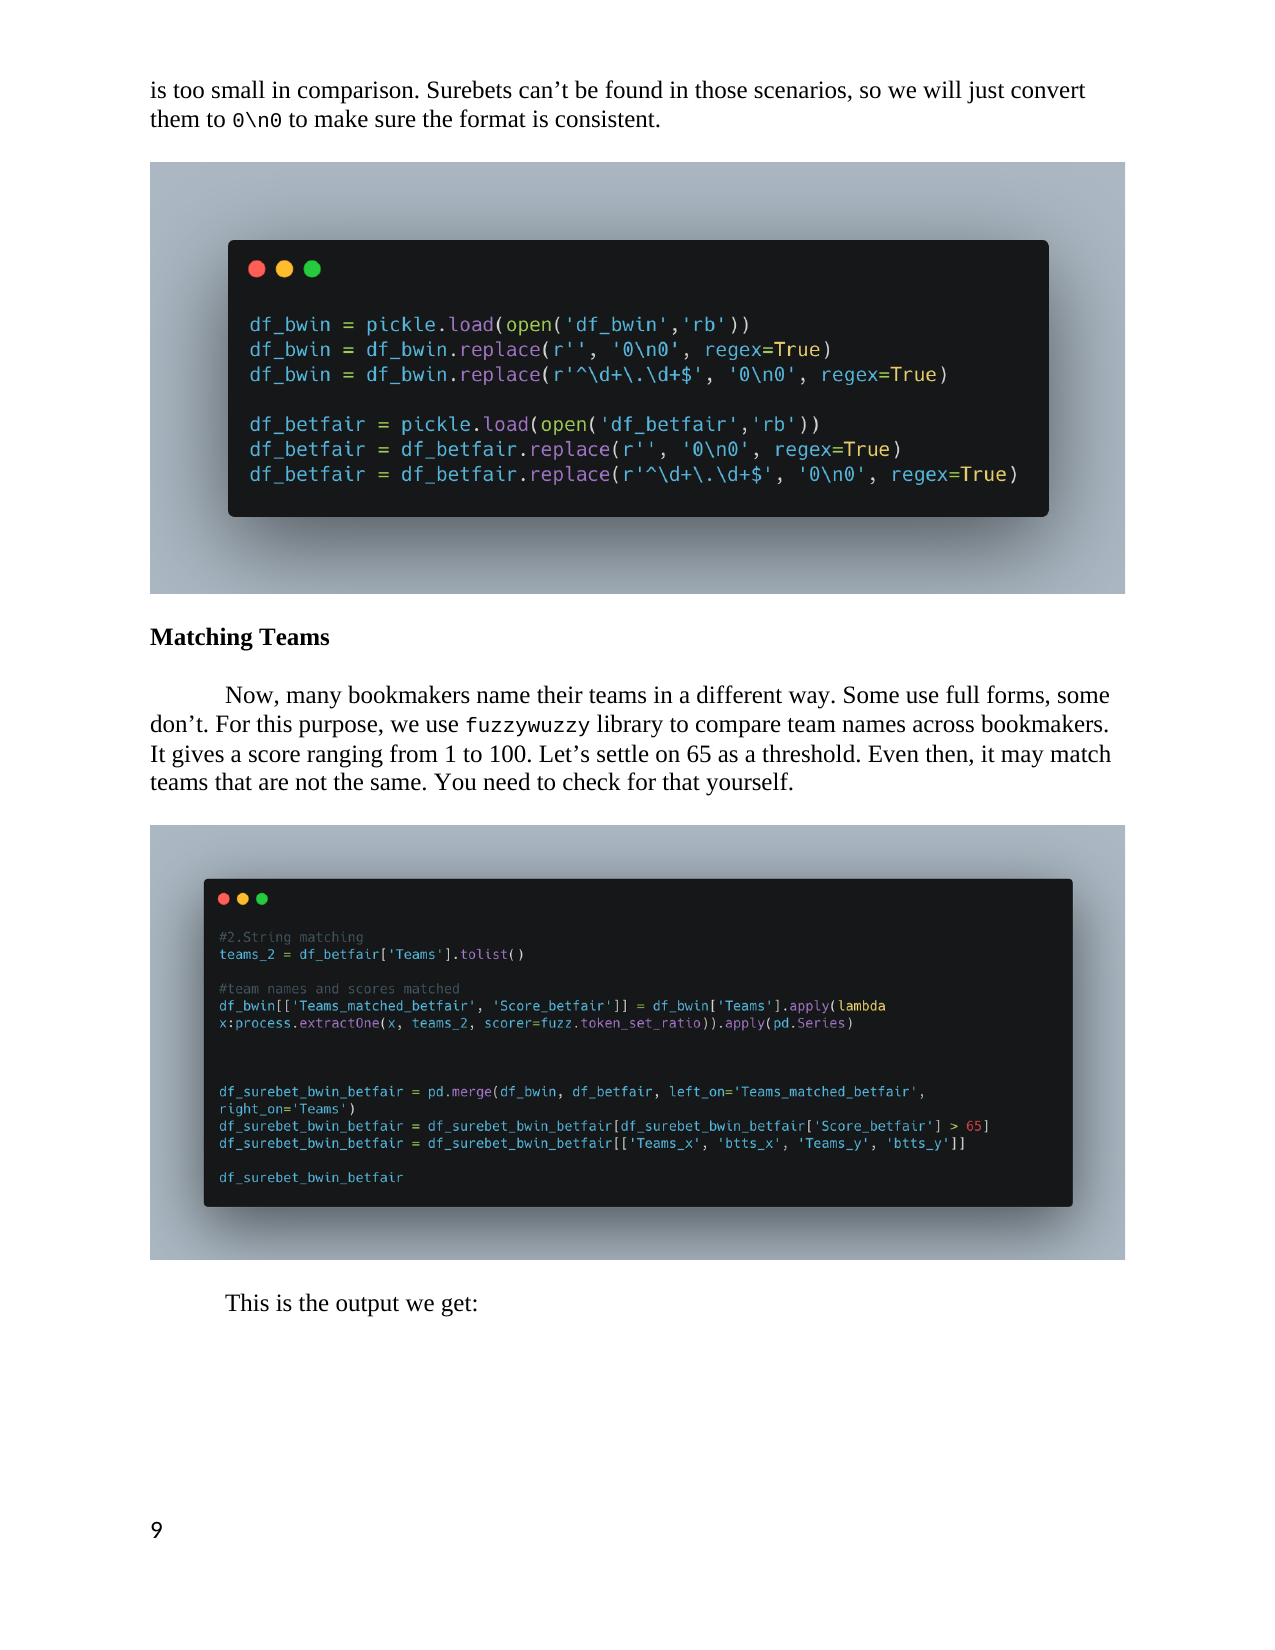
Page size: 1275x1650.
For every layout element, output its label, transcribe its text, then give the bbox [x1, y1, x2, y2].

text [150, 75, 1125, 133]
picture [150, 162, 1125, 594]
text This is the output we get: [150, 1288, 1125, 1317]
picture [150, 825, 1125, 1260]
text Matching Teams [150, 622, 1125, 651]
text Now, many bookmakers name their teams in a different way. Some use full forms, some don’t. For this purpose, we use fuzzywuzzy library to compare team names across bookmakers. It gives a score ranging from 1 to 100. Let’s settle on 65 as a threshold. Even then, it may match teams that are not the same. You need to check for that yourself. [150, 680, 1125, 796]
